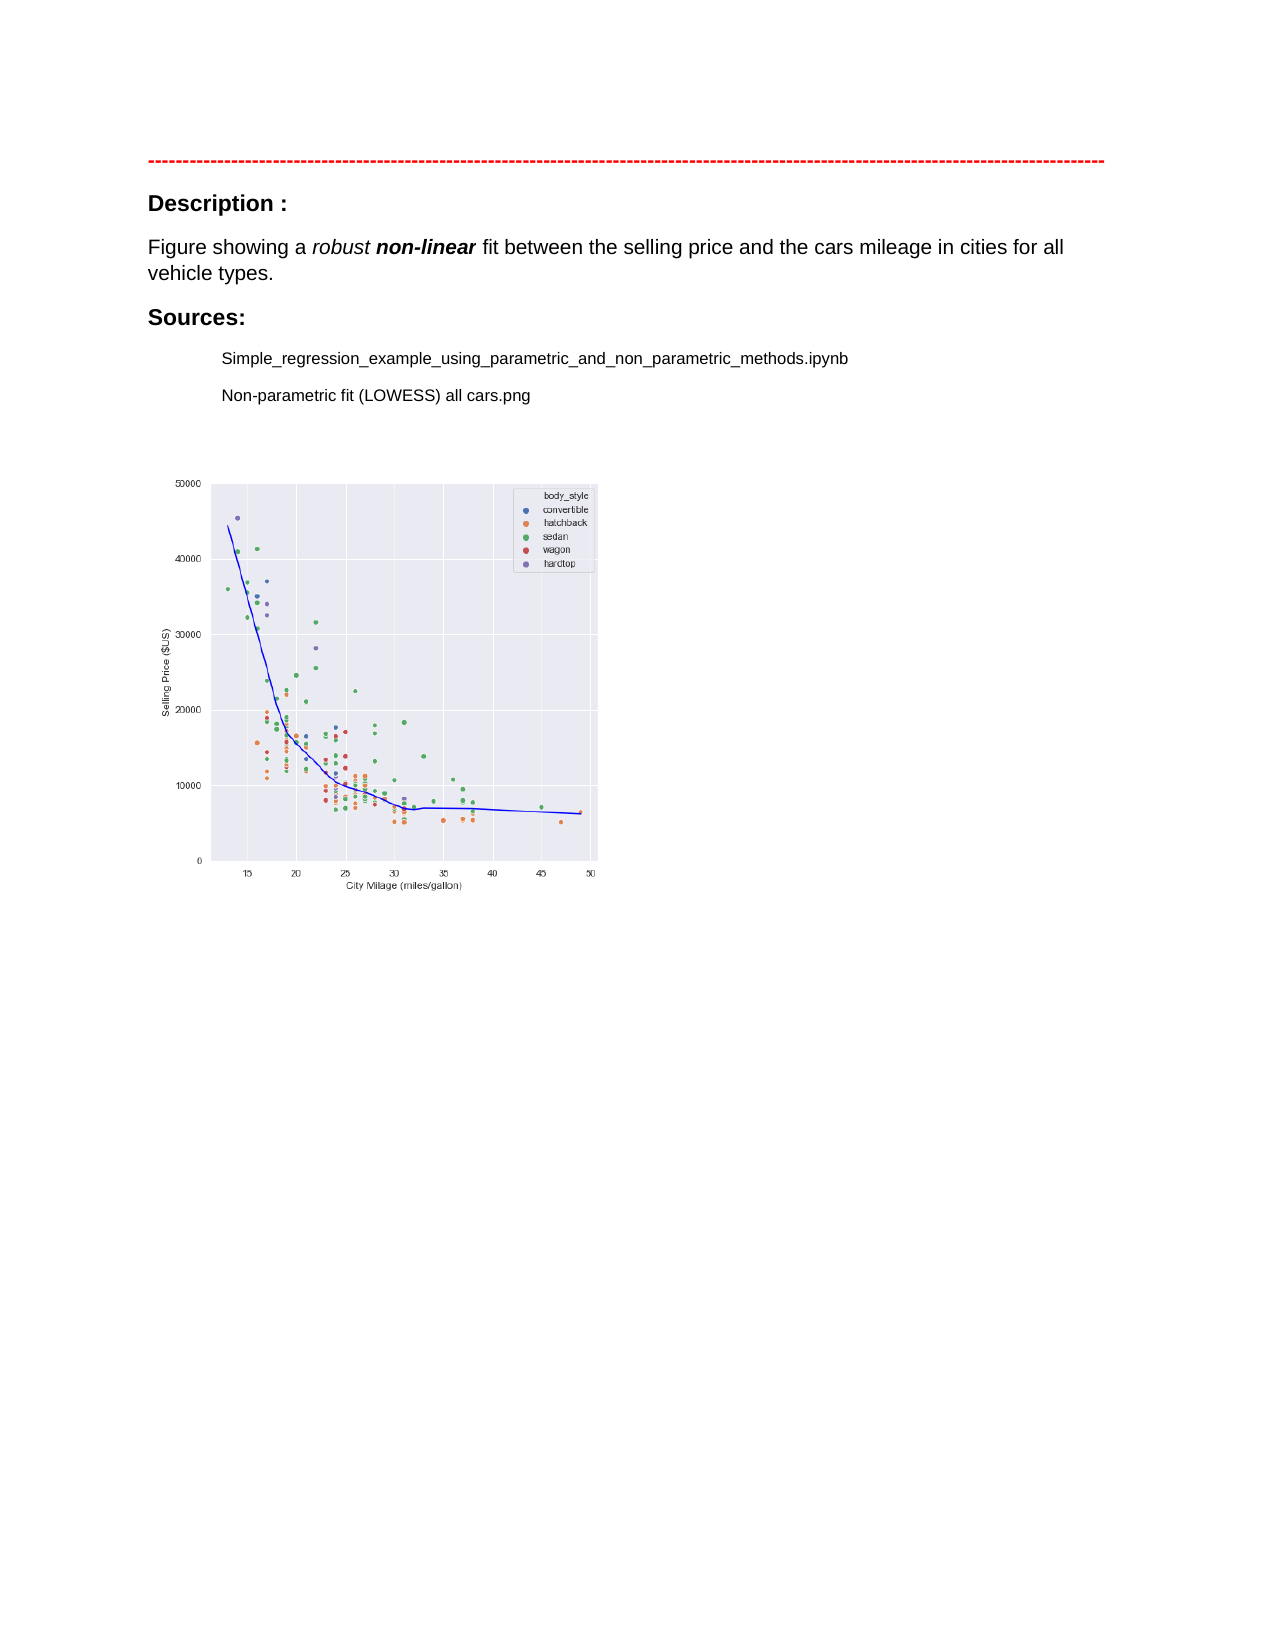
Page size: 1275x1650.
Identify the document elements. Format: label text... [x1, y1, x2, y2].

text Figure showing a robust non-linear fit between the selling price and the cars mileage in cities for all vehicle types. [148, 235, 1127, 285]
text Sources: [148, 303, 1127, 330]
text Simple_regression_example_using_parametric_and_non_parametric_methods.ipynb [221, 349, 1127, 368]
picture [147, 423, 648, 923]
text ------------------------------------------------------------------------------------------------------------------------------------------ [148, 148, 1127, 172]
text Description : [148, 190, 1127, 216]
text Non-parametric fit (LOWESS) all cars.png [221, 386, 1127, 405]
